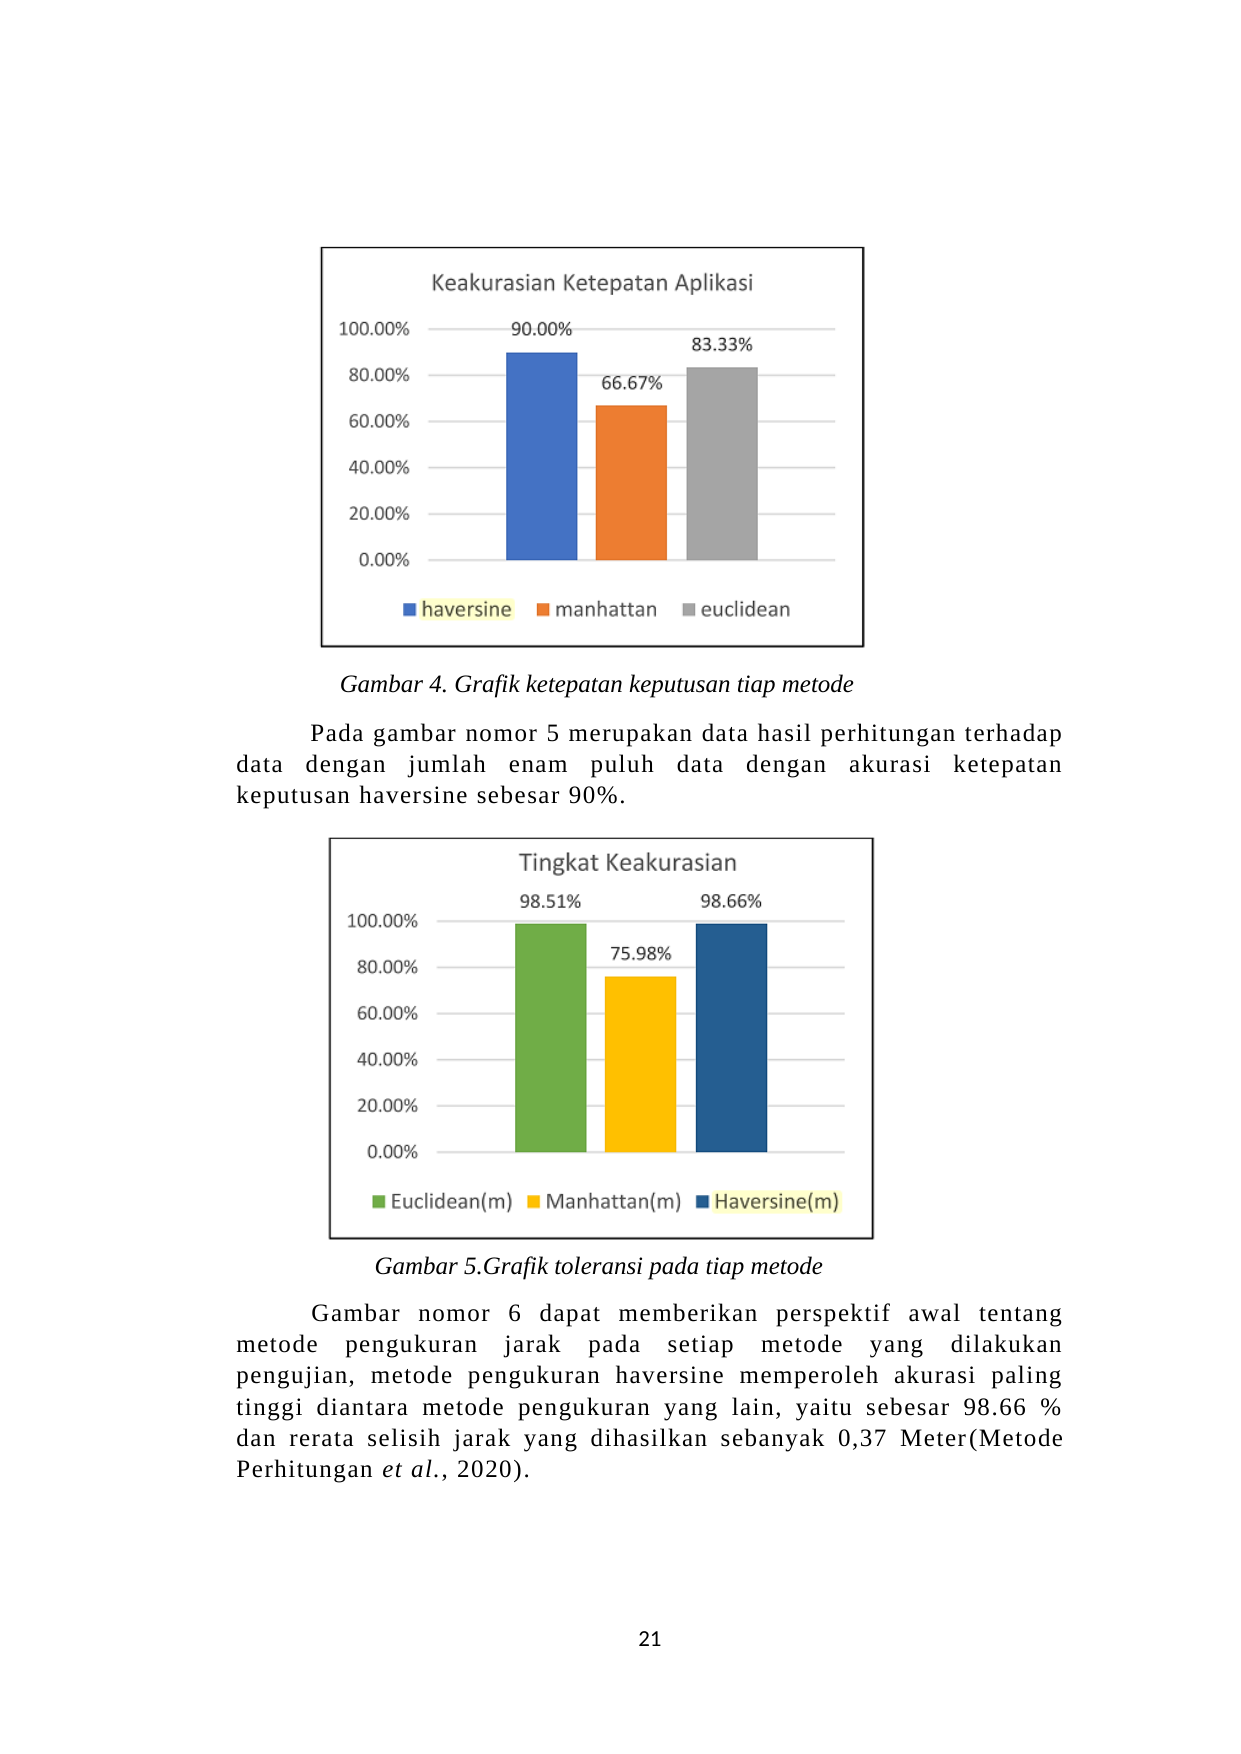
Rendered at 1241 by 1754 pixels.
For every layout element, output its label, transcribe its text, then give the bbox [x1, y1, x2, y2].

picture [310, 236, 872, 650]
subtitle Pada gambar nomor 5 merupakan data hasil perhitungan terhadap data dengan jumlah enam puluh data dengan akurasi ketepatan keputusan haversine sebesar 90%. [236, 718, 1063, 809]
picture [321, 828, 878, 1242]
